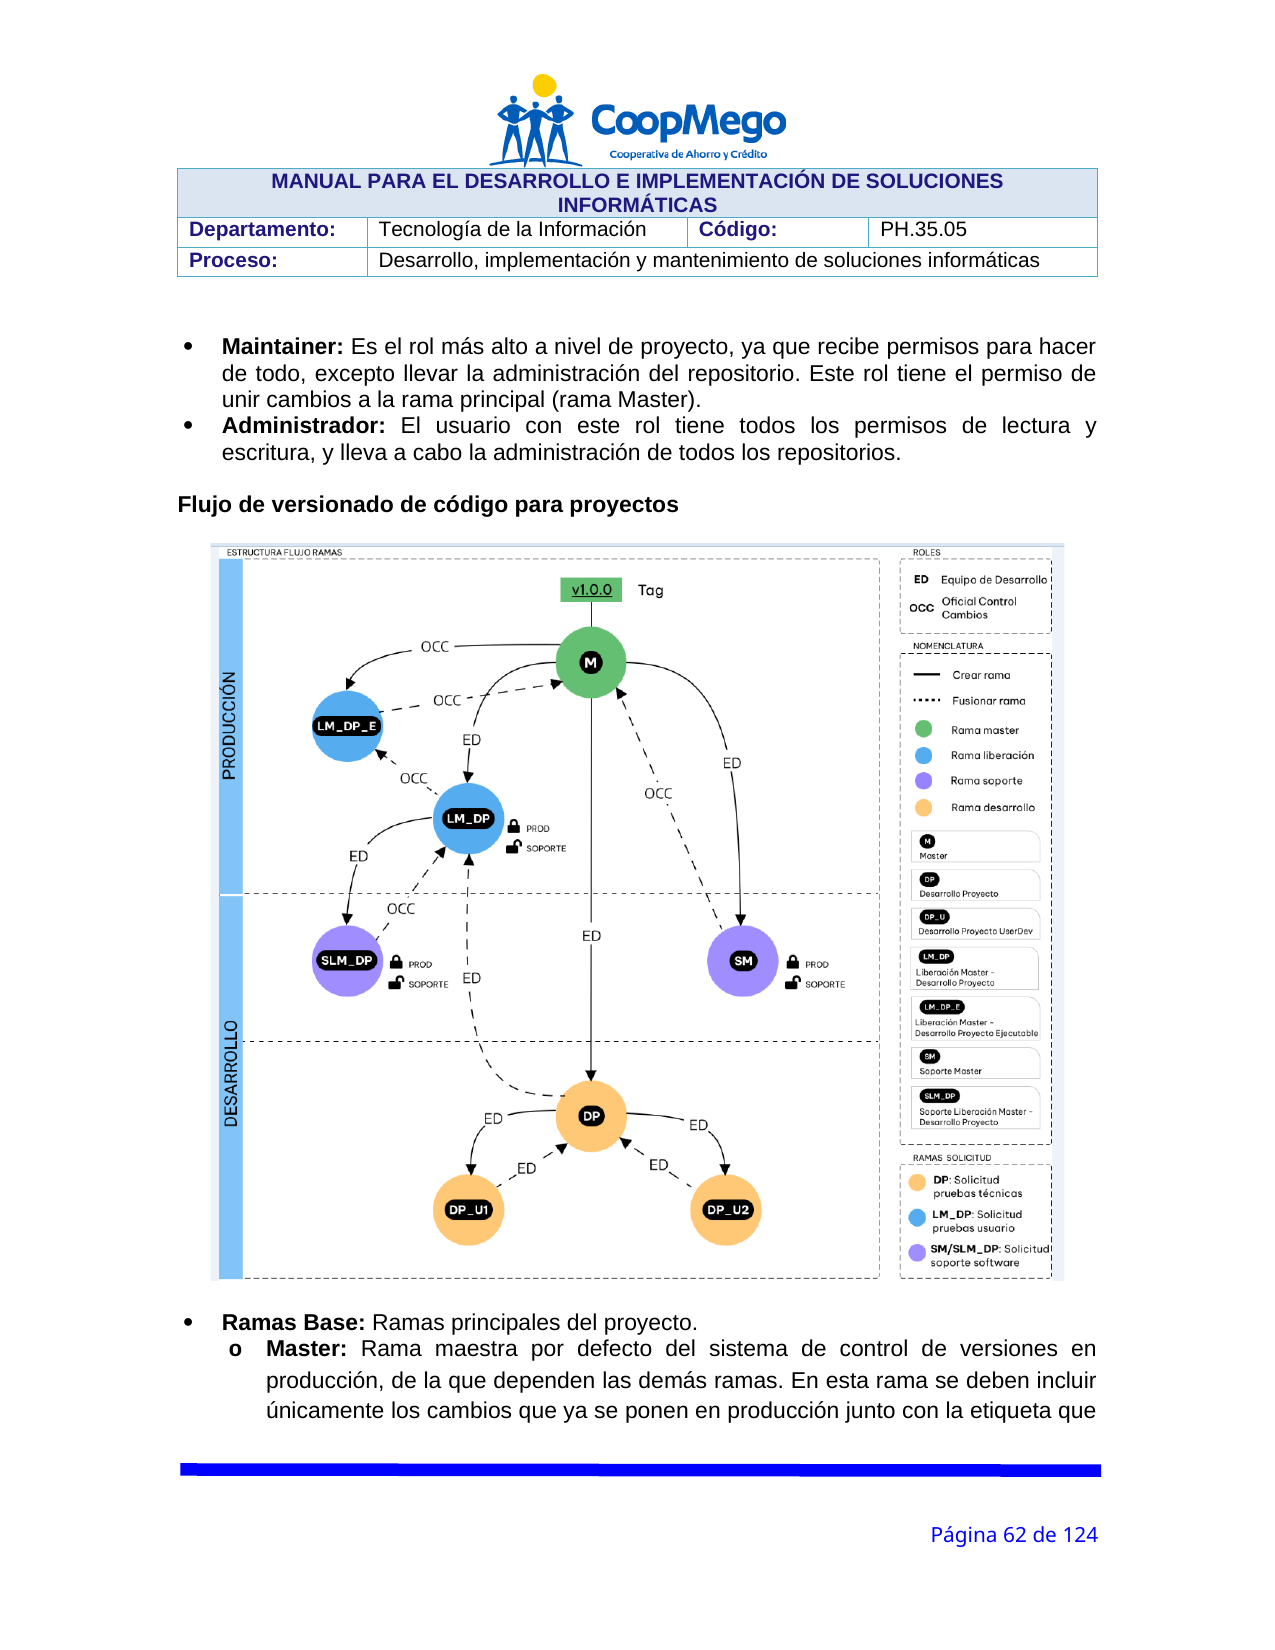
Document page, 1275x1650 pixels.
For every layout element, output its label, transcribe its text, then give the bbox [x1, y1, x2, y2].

picture [488, 73, 787, 168]
picture [210, 543, 1065, 1283]
list Administrador: El usuario con este rol tiene todos los permisos de lectura y escritura, y lleva a cabo la administración de todos los repositorios. [184, 412, 1098, 465]
list Maintainer: Es el rol más alto a nivel de proyecto, ya que recibe permisos para hacer de todo, excepto llevar la administración del repositorio. Este rol tiene el permiso de unir cambios a la rama principal (rama Master). [184, 333, 1098, 412]
text Flujo de versionado de código para proyectos [177, 491, 1098, 518]
list Ramas Base: Ramas principales del proyecto. [184, 1308, 1098, 1335]
